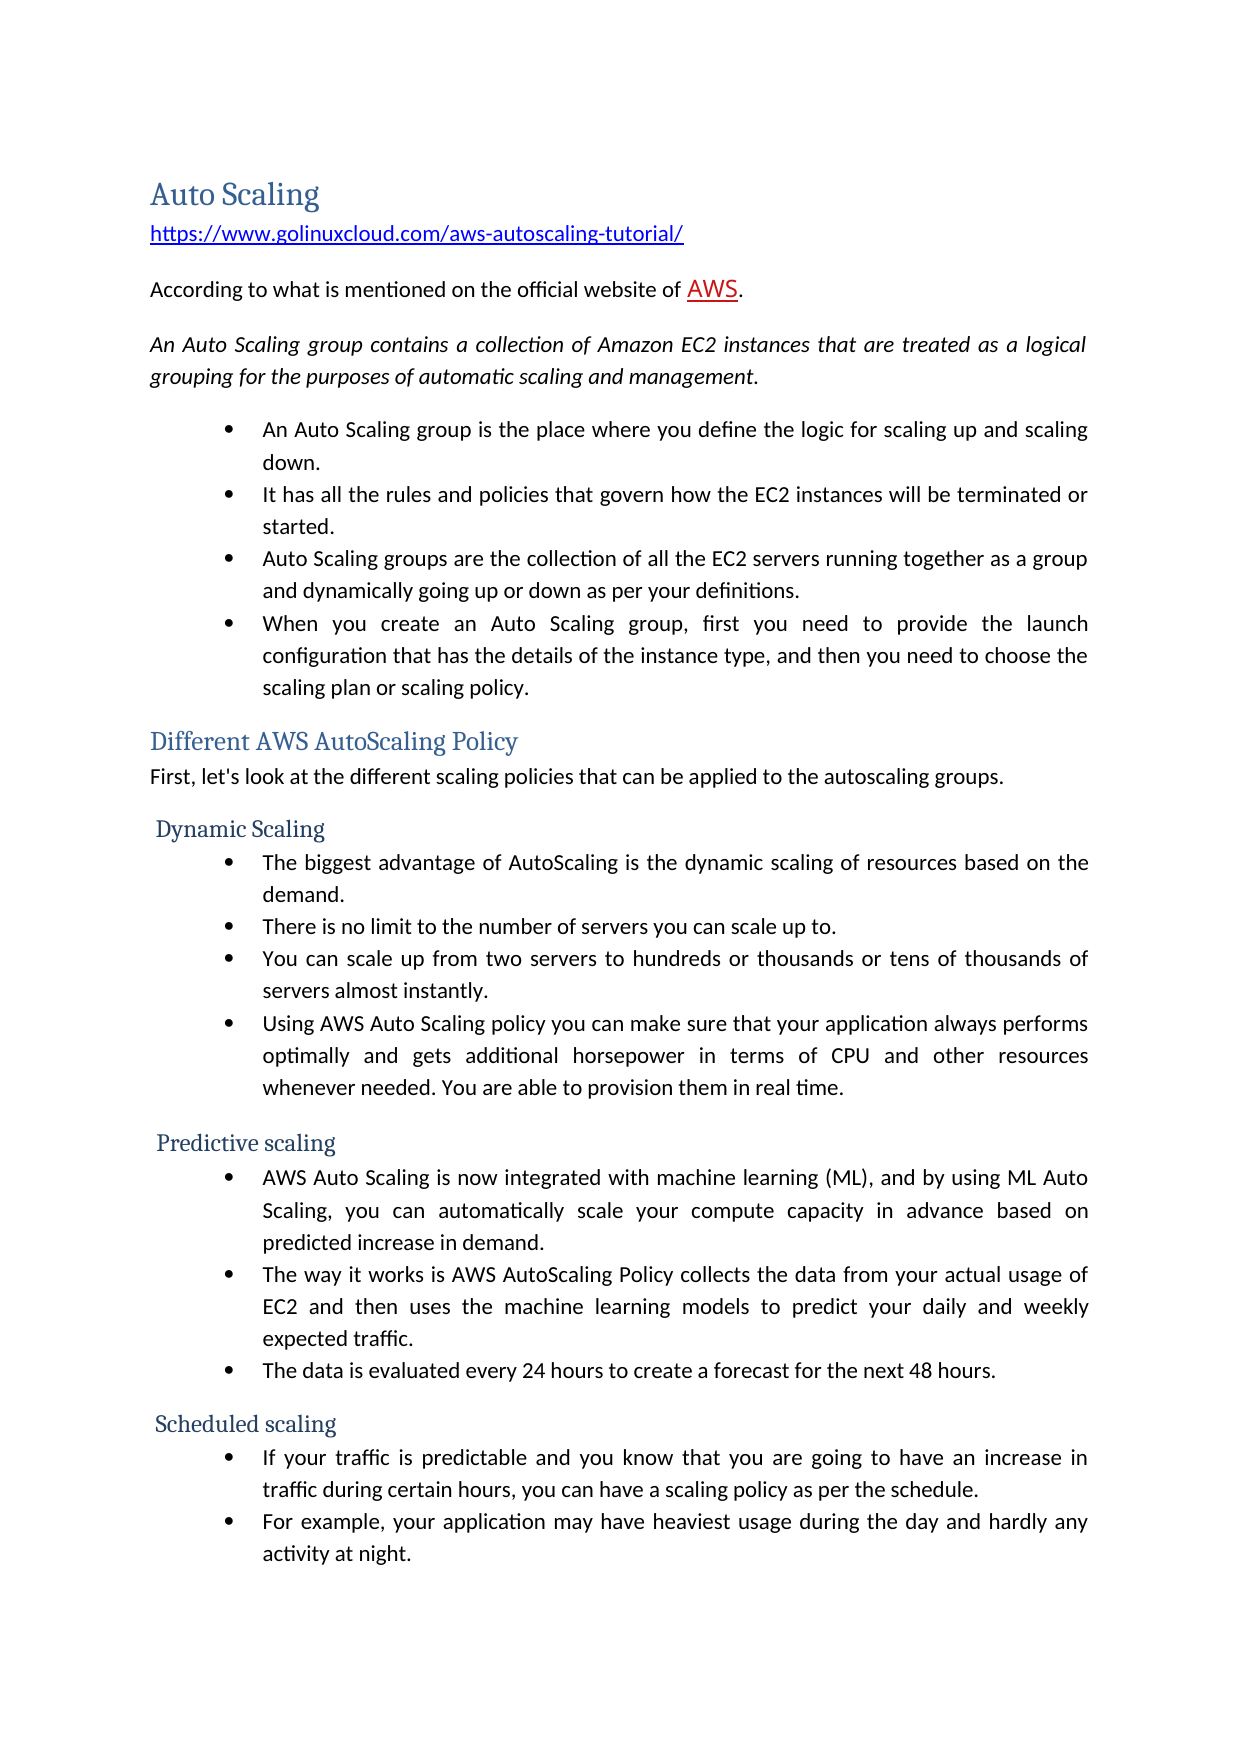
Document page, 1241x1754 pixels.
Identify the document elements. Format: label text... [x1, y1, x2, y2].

list The data is evaluated every 24 hours to create a forecast for the next 48 hours. [225, 1357, 1090, 1385]
list There is no limit to the number of servers you can scale up to. [225, 912, 1090, 940]
list The way it works is AWS AutoScaling Policy collects the data from your actual usage of EC2 and then uses the machine learning models to predict your daily and weekly expected traffic. [225, 1260, 1090, 1352]
list The biggest advantage of AutoScaling is the dynamic scaling of resources based on the demand. [225, 848, 1090, 908]
text First, let's look at the different scaling policies that can be applied to the autoscaling groups. [150, 762, 1090, 790]
list AWS Auto Scaling is now integrated with machine learning (ML), and by using ML Auto Scaling, you can automatically scale your compute capacity in advance based on predicted increase in demand. [225, 1163, 1090, 1256]
subtitle Auto Scaling [150, 175, 1090, 213]
list If your traffic is predictable and you know that you are going to have an increase in traffic during certain hours, you can have a scaling policy as per the schedule. [225, 1443, 1090, 1503]
list Using AWS Auto Scaling policy you can make sure that your application always performs optimally and gets additional horsepower in terms of CPU and other resources whenever needed. You are able to provision them in real time. [225, 1009, 1090, 1101]
list You can scale up from two servers to hundreds or thousands or tens of thousands of servers almost instantly. [225, 944, 1090, 1004]
subtitle Dynamic Scaling [150, 815, 1090, 843]
list An Auto Scaling group is the place where you define the logic for scaling up and scaling down. [225, 416, 1090, 476]
list It has all the rules and policies that govern how the EC2 instances will be terminated or started. [225, 480, 1090, 540]
text An Auto Scaling group contains a collection of Amazon EC2 instances that are treated as a logical grouping for the purposes of automatic scaling and management. [150, 330, 1090, 391]
subtitle Different AWS AutoScaling Policy [150, 726, 1090, 757]
text https://www.golinuxcloud.com/aws-autoscaling-tutorial/ [150, 219, 1090, 247]
list For example, your application may have heaviest usage during the day and hardly any activity at night. [225, 1507, 1090, 1567]
subtitle Predictive scaling [150, 1126, 1090, 1159]
text According to what is mentioned on the official website of AWS. [150, 272, 1090, 305]
list Auto Scaling groups are the collection of all the EC2 servers running together as a group and dynamically going up or down as per your definitions. [225, 544, 1090, 604]
subtitle Scheduled scaling [150, 1410, 1090, 1438]
list When you create an Auto Scaling group, first you need to provide the launch configuration that has the details of the instance type, and then you need to choose the scaling plan or scaling policy. [225, 609, 1090, 701]
